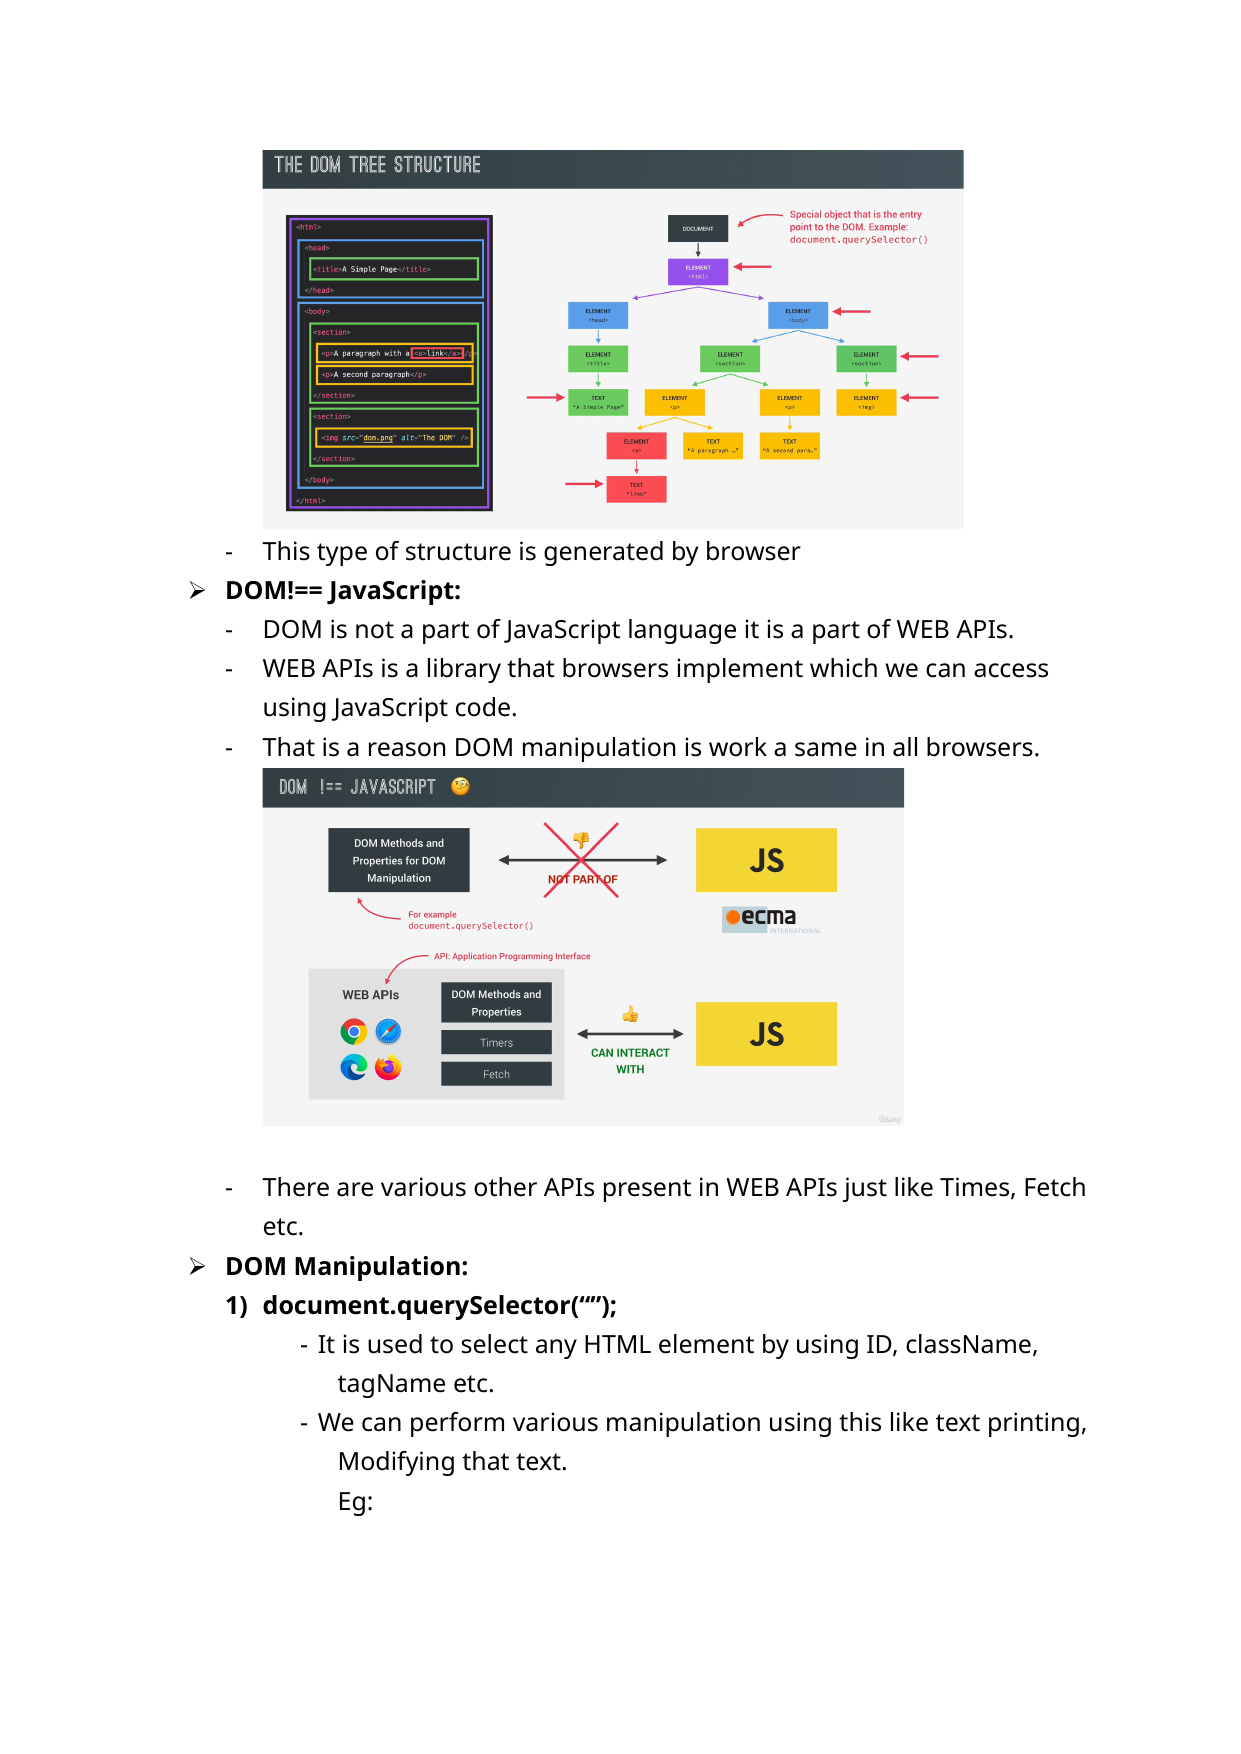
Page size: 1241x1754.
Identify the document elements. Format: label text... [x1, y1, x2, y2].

list Eg: [337, 1483, 1090, 1517]
list DOM is not a part of JavaScript language it is a part of WEB APIs. [225, 612, 1090, 646]
list WEB APIs is a library that browsers implement which we can access using JavaScript code. [225, 651, 1090, 724]
list This type of structure is generated by browser [225, 533, 1090, 567]
list It is used to select any HTML element by using ID, className, tagName etc. [300, 1327, 1090, 1400]
list We can perform various manipulation using this like text printing, Modifying that text. [300, 1405, 1090, 1478]
list That is a reason DOM manipulation is work a same in all browsers. [225, 729, 1090, 763]
list There are various other APIs present in WEB APIs just like Times, Fetch etc. [225, 1170, 1090, 1243]
list DOM Manipulation: [187, 1248, 1090, 1282]
picture [262, 150, 964, 529]
picture [262, 768, 905, 1126]
list DOM!== JavaScript: [187, 573, 1090, 607]
list document.querySelector(“”); [225, 1287, 1090, 1321]
